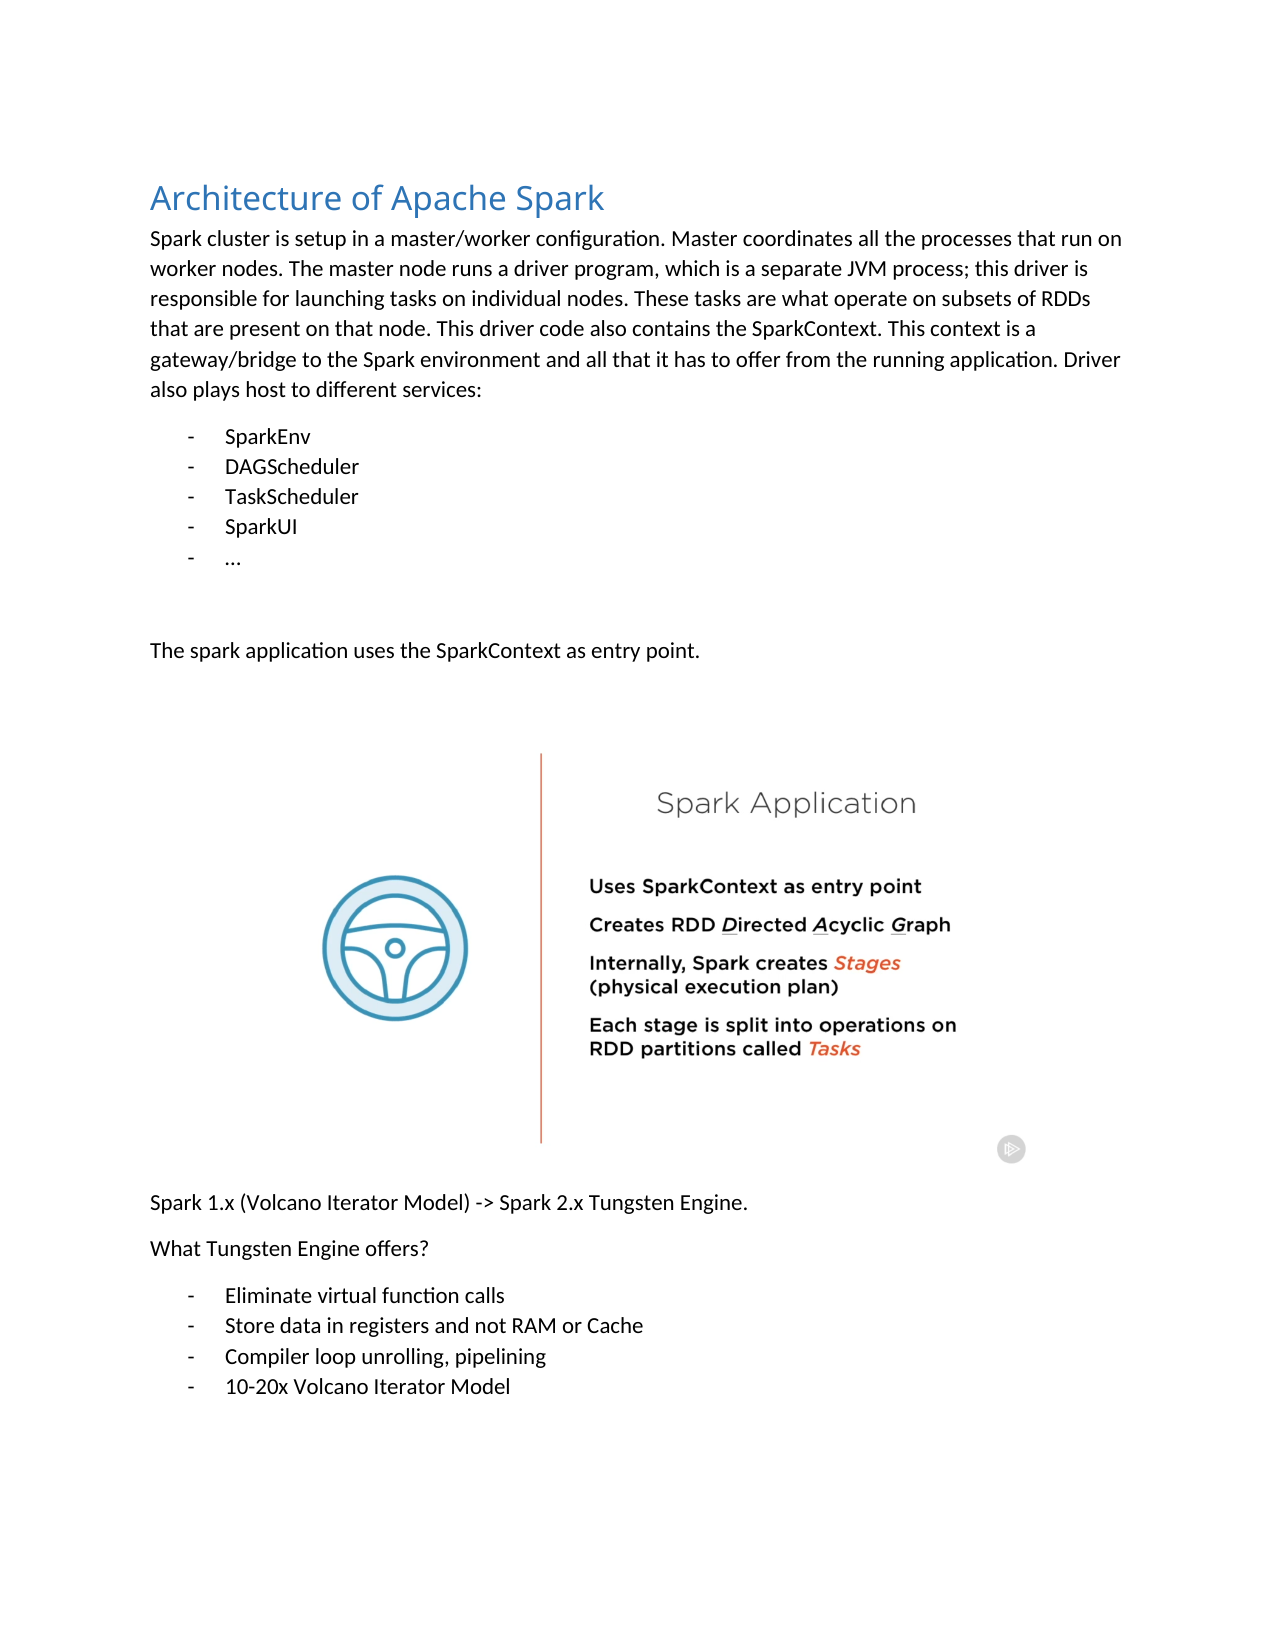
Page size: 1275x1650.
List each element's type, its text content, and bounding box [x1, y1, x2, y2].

text Spark 1.x (Volcano Iterator Model) -> Spark 2.x Tungsten Engine. [150, 1188, 1125, 1216]
list Eliminate virtual function calls [187, 1281, 1125, 1309]
list Compiler loop unrolling, pipelining [187, 1342, 1125, 1370]
text Spark cluster is setup in a master/worker configuration. Master coordinates all the processes that run on worker nodes. The master node runs a driver program, which is a separate JVM process; this driver is responsible for launching tasks on individual nodes. These tasks are what operate on subsets of RDDs that are present on that node. This driver code also contains the SparkContext. This context is a gateway/bridge to the Spark environment and all that it has to offer from the running application. Driver also plays host to different services: [150, 224, 1125, 403]
list SparkEnv [187, 422, 1125, 450]
list SparkUI [187, 512, 1125, 541]
list … [187, 543, 1125, 571]
list Store data in registers and not RAM or Cache [187, 1312, 1125, 1340]
text The spark application uses the SparkContext as entry point. [150, 636, 1125, 664]
picture [243, 730, 1032, 1169]
text What Tungsten Engine offers? [150, 1234, 1125, 1263]
list 10-20x Volcano Iterator Model [187, 1372, 1125, 1400]
list DAGScheduler [187, 452, 1125, 480]
subtitle Architecture of Apache Spark [150, 175, 1125, 220]
list TaskScheduler [187, 482, 1125, 510]
